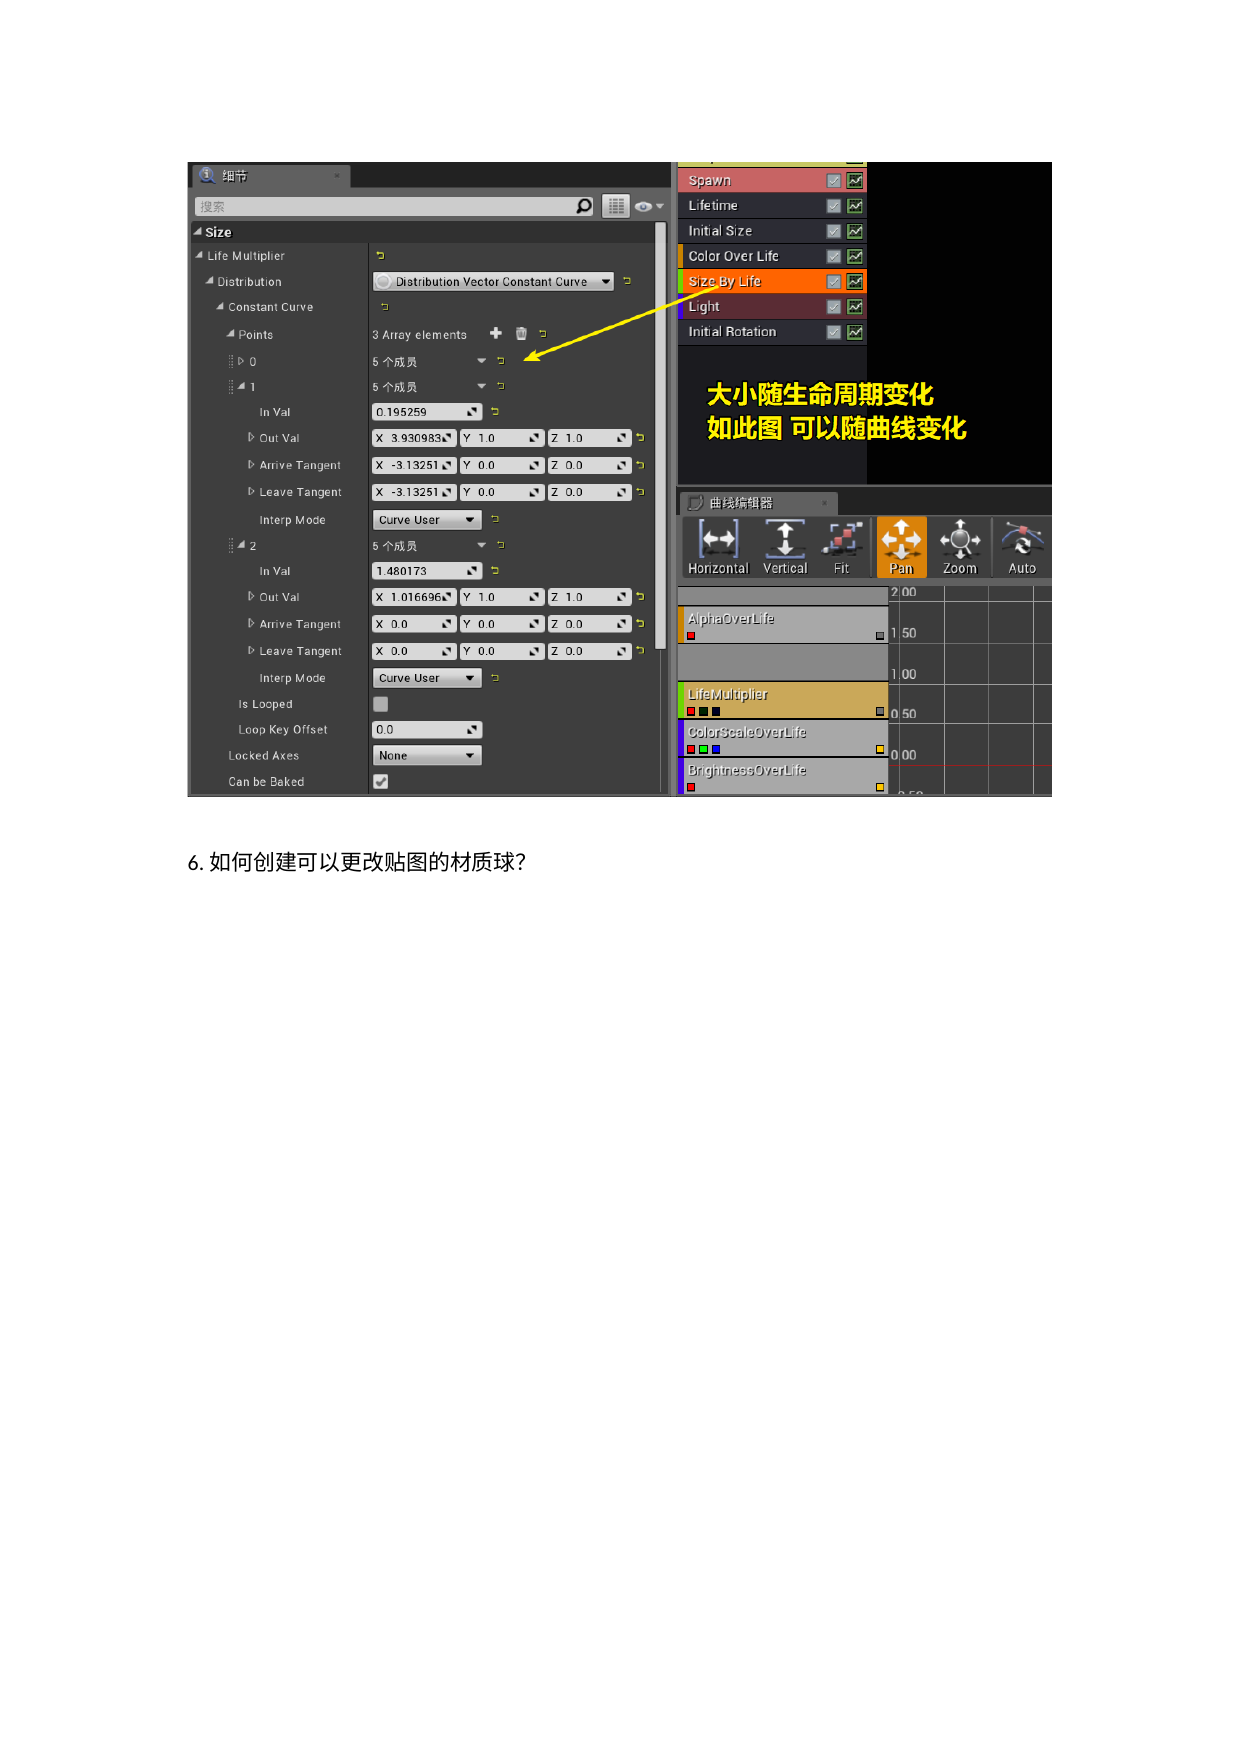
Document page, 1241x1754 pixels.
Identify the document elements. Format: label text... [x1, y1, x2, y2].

picture [187, 162, 1052, 797]
list 如何创建可以更改贴图的材质球？ [187, 844, 1053, 877]
